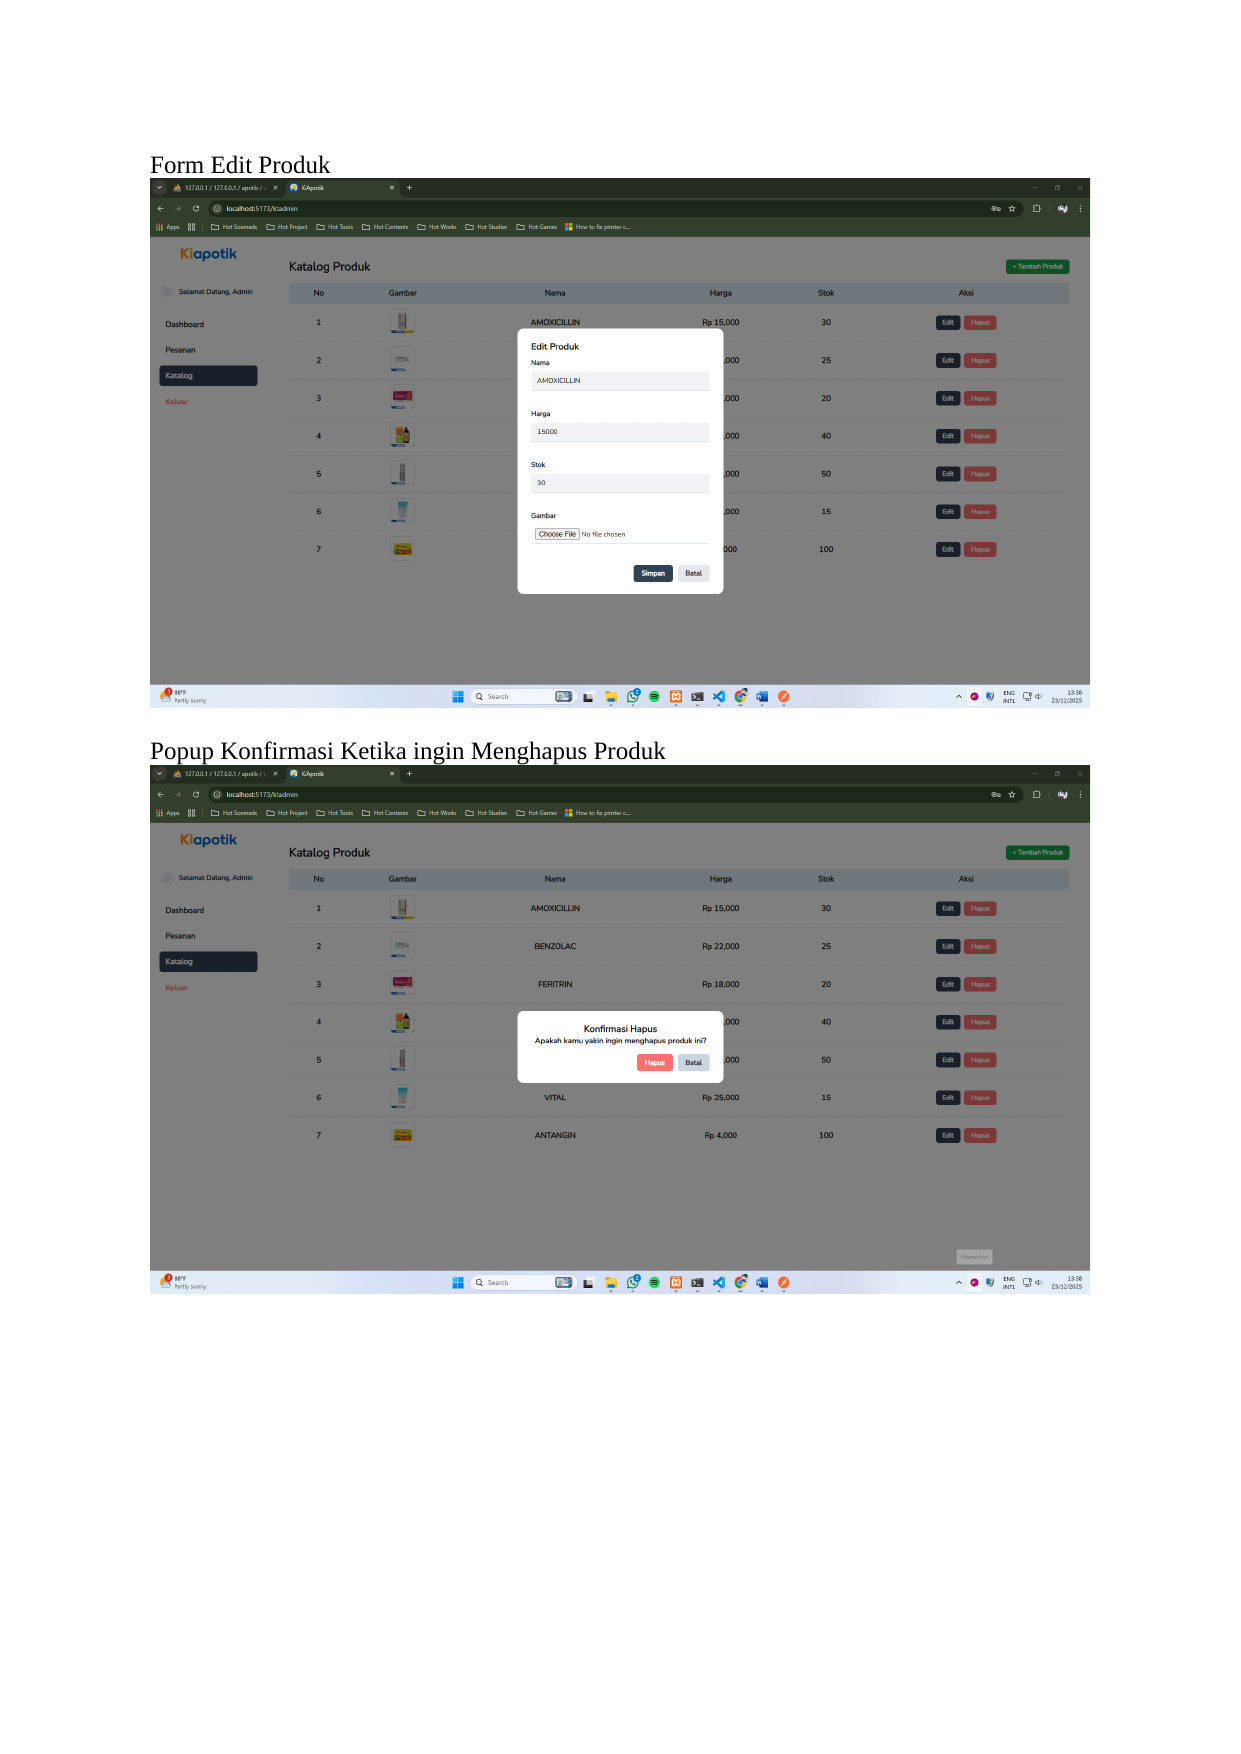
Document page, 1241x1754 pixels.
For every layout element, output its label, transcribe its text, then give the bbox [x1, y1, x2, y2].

text Form Edit Produk [150, 150, 1090, 178]
picture [150, 178, 1091, 708]
picture [150, 765, 1091, 1294]
text Popup Konfirmasi Ketika ingin Menghapus Produk [150, 736, 1090, 765]
